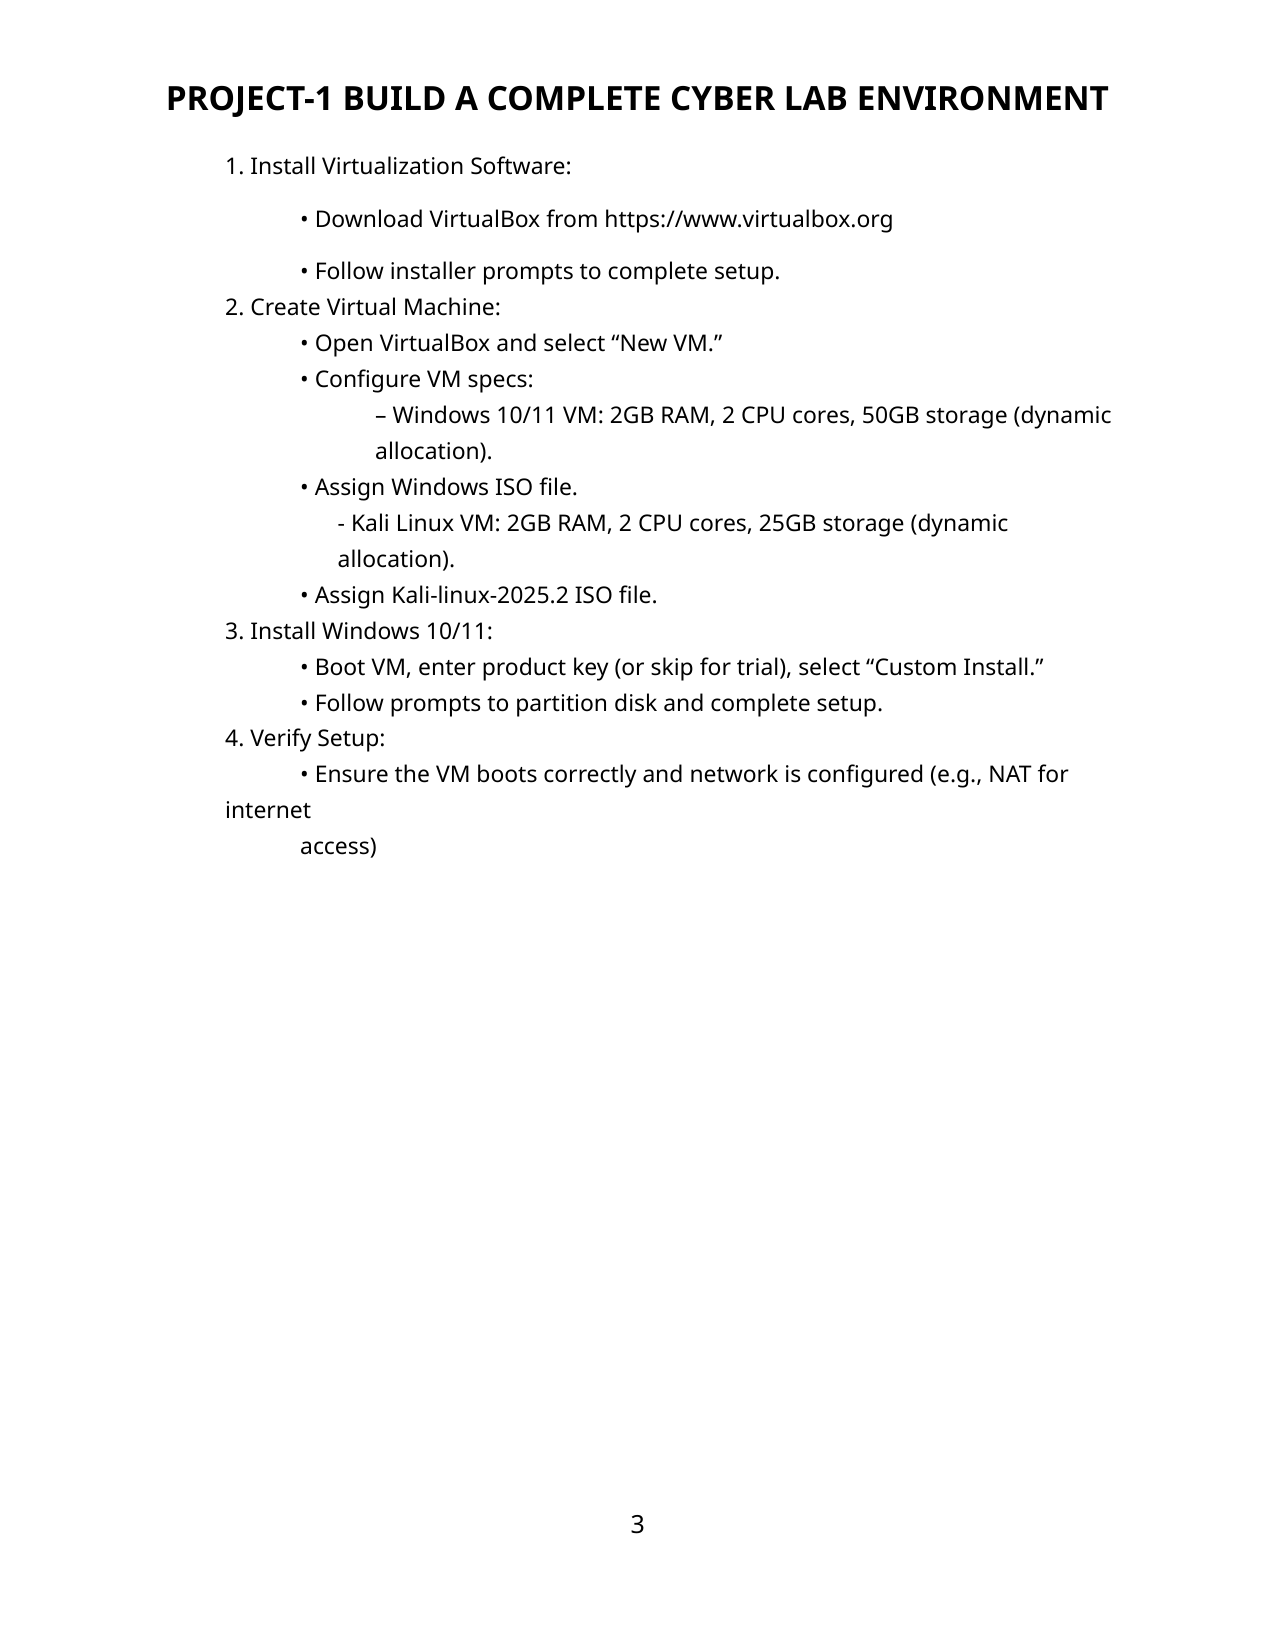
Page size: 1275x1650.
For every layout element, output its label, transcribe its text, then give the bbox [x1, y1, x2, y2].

list 2. Create Virtual Machine: [225, 291, 1125, 322]
list • Follow prompts to partition disk and complete setup. [225, 686, 1125, 718]
list 3. Install Windows 10/11: [225, 614, 1125, 646]
list 4. Verify Setup: [225, 722, 1125, 754]
list • Follow installer prompts to complete setup. [225, 255, 1125, 286]
text 1. Install Virtualization Software: [150, 150, 1125, 181]
list • Configure VM specs: [225, 363, 1125, 394]
list access) [225, 830, 1125, 861]
list • Open VirtualBox and select “New VM.” [225, 327, 1125, 358]
list • Boot VM, enter product key (or skip for trial), select “Custom Install.” [225, 651, 1125, 682]
list - Kali Linux VM: 2GB RAM, 2 CPU cores, 25GB storage (dynamic allocation). [337, 507, 1125, 574]
text • Download VirtualBox from https://www.virtualbox.org [225, 203, 1125, 234]
list • Assign Windows ISO file. [225, 471, 1125, 502]
list • Ensure the VM boots correctly and network is configured (e.g., NAT for internet [225, 758, 1125, 826]
list • Assign Kali-linux-2025.2 ISO file. [225, 579, 1125, 610]
list – Windows 10/11 VM: 2GB RAM, 2 CPU cores, 50GB storage (dynamic allocation). [375, 399, 1125, 466]
